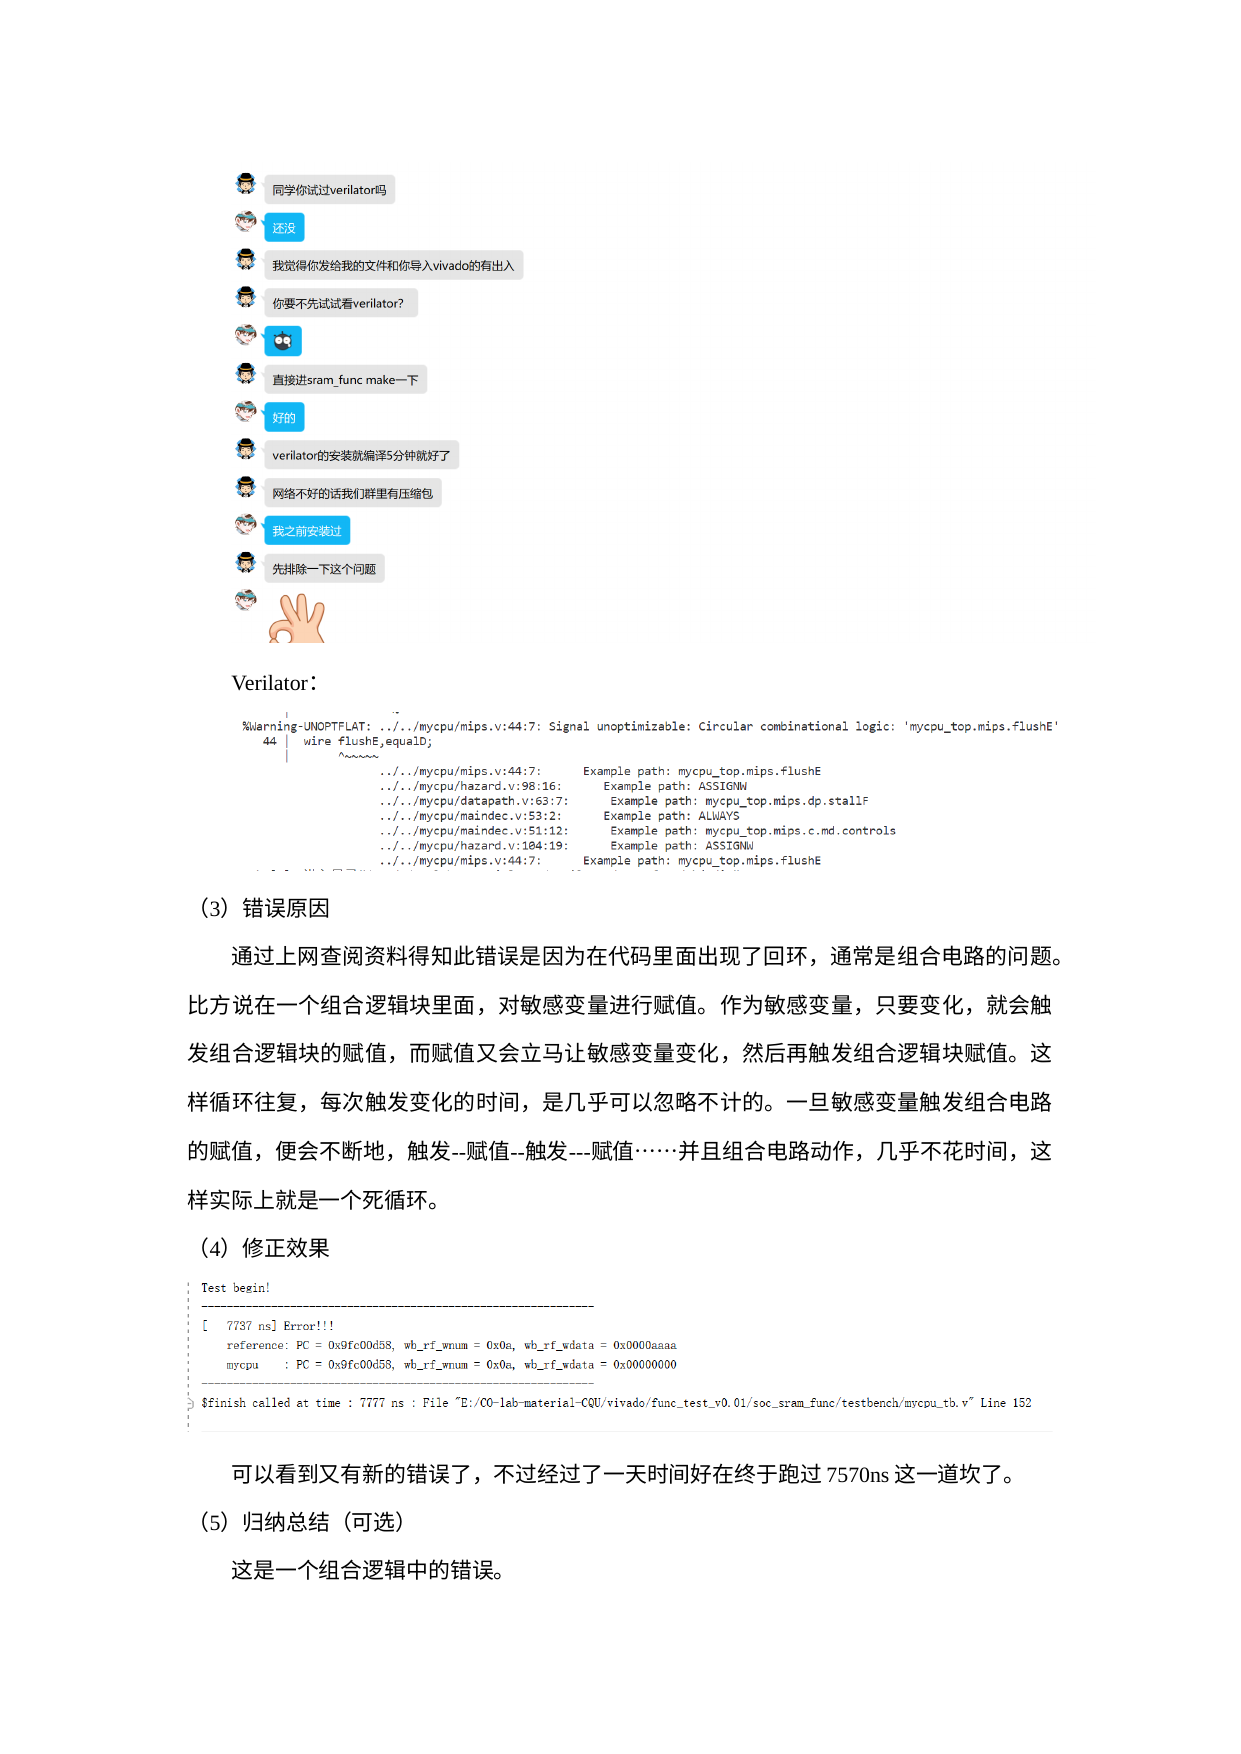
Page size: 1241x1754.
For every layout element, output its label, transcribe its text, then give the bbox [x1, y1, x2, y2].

text Verilator： [187, 664, 1053, 697]
picture [231, 162, 1097, 643]
text 这是一个组合逻辑中的错误。 [187, 1553, 1053, 1585]
text （3）错误原因 [187, 890, 1053, 923]
text （5）归纳总结（可选） [187, 1504, 1053, 1537]
text 可以看到又有新的错误了，不过经过了一天时间好在终于跑过7570ns这一道坎了。 [187, 1456, 1053, 1489]
picture [231, 712, 1097, 871]
picture [187, 1278, 1053, 1432]
text 通过上网查阅资料得知此错误是因为在代码里面出现了回环，通常是组合电路的问题。比方说在一个组合逻辑块里面，对敏感变量进行赋值。作为敏感变量，只要变化，就会触发组合逻辑块的赋值，而赋值又会立马让敏感变量变化，然后再触发组合逻辑块赋值。这样循环往复，每次触发变化的时间，是几乎可以忽略不计的。一旦敏感变量触发组合电路的赋值，便会不断地，触发--赋值--触发---赋值……并且组合电路动作，几乎不花时间，这样实际上就是一个死循环。 [187, 938, 1053, 1215]
text （4）修正效果 [187, 1231, 1053, 1263]
